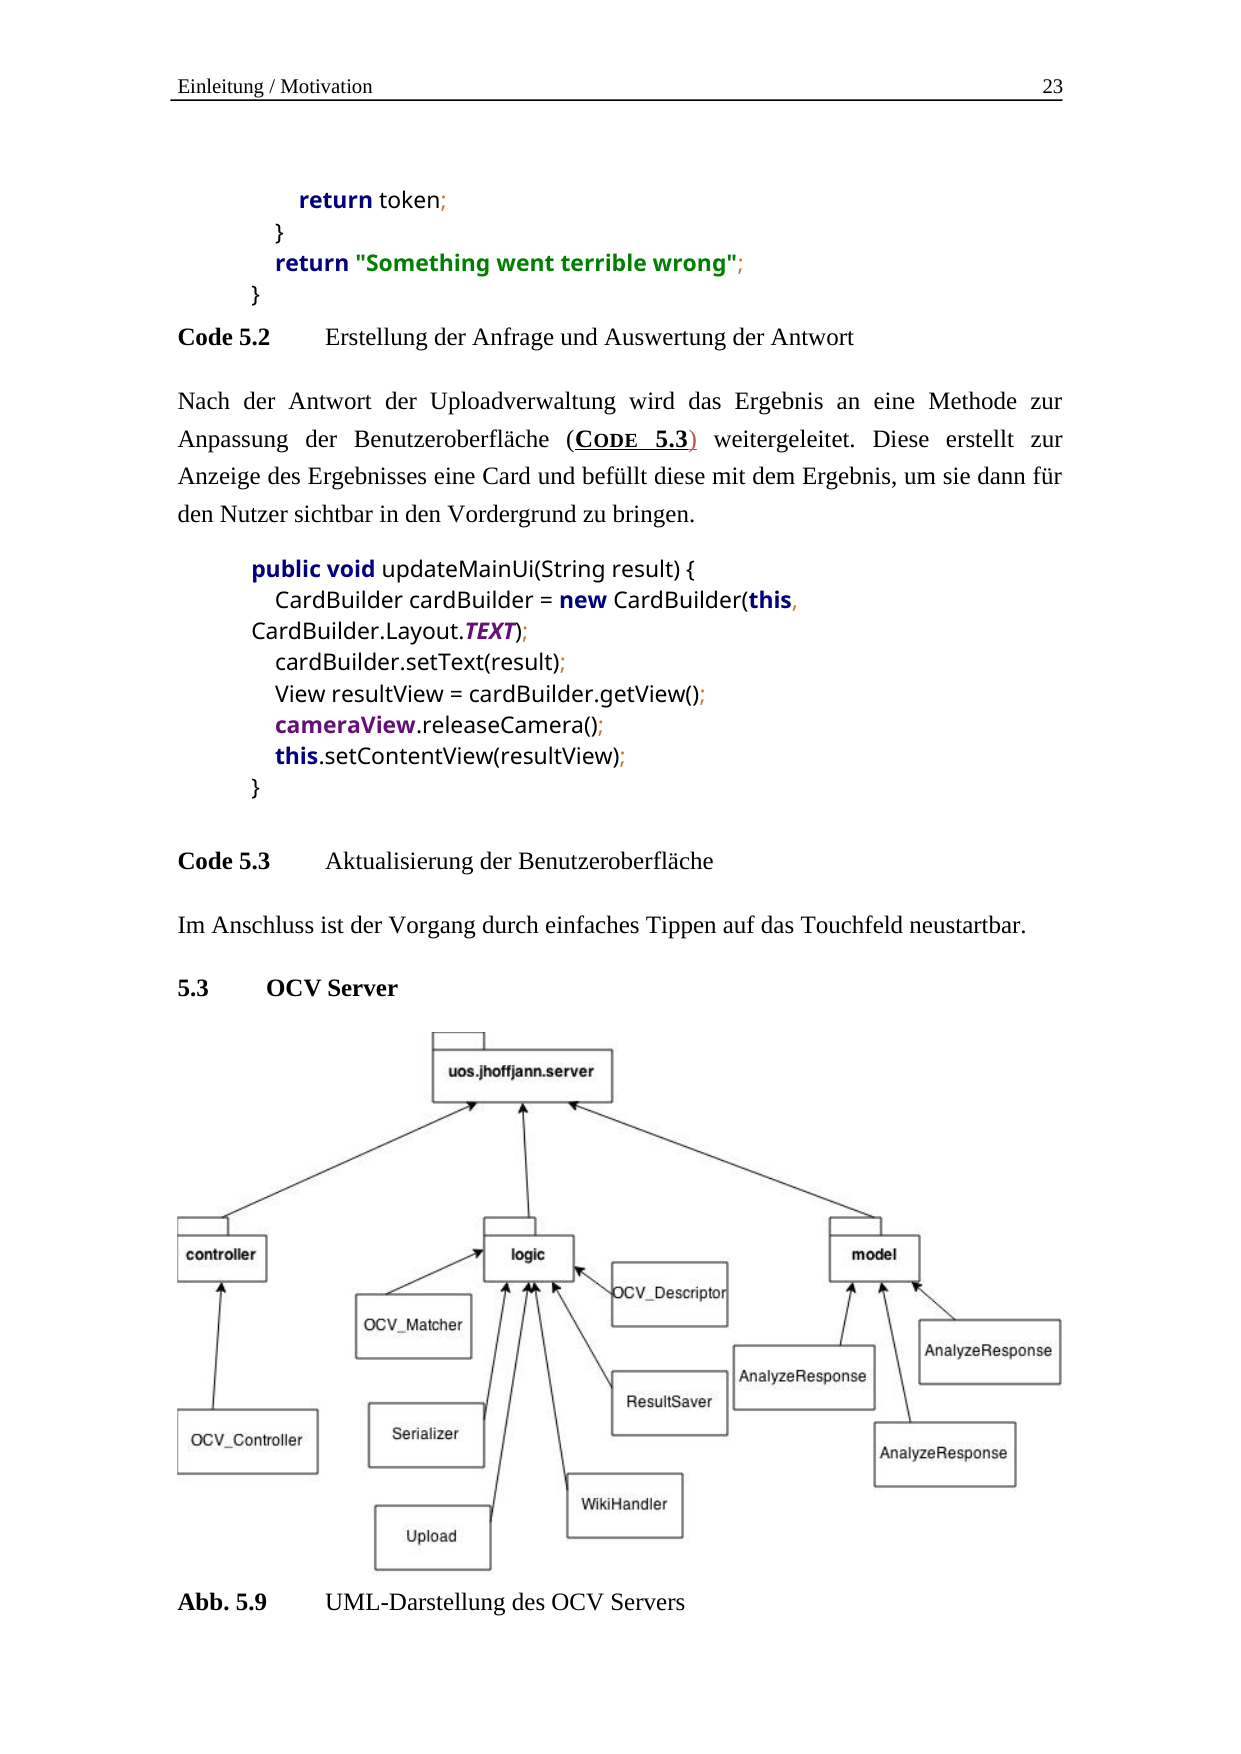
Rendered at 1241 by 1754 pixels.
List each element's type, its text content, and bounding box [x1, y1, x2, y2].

text Nach der Antwort der Uploadverwaltung wird das Ergebnis an eine Methode zur Anpassung der Benutzeroberfläche (Code 5.3) weitergeleitet. Diese erstellt zur Anzeige des Ergebnisses eine Card und befüllt diese mit dem Ergebnis, um sie dann für den Nutzer sichtbar in den Vordergrund zu bringen. [177, 377, 1063, 527]
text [251, 184, 1063, 309]
text Im Anschluss ist der Vorgang durch einfaches Tippen auf das Touchfeld neustartbar. [177, 902, 1063, 939]
subtitle OCV Server [177, 973, 1063, 1001]
picture [177, 1032, 1063, 1575]
text public void updateMainUi(String result) { CardBuilder cardBuilder = new CardBuilder(this, CardBuilder.Layout.TEXT); cardBuilder.setText(result); View resultView = cardBuilder.getView(); cameraView.releaseCamera(); this.setContentView(resultView); } [251, 552, 1063, 802]
